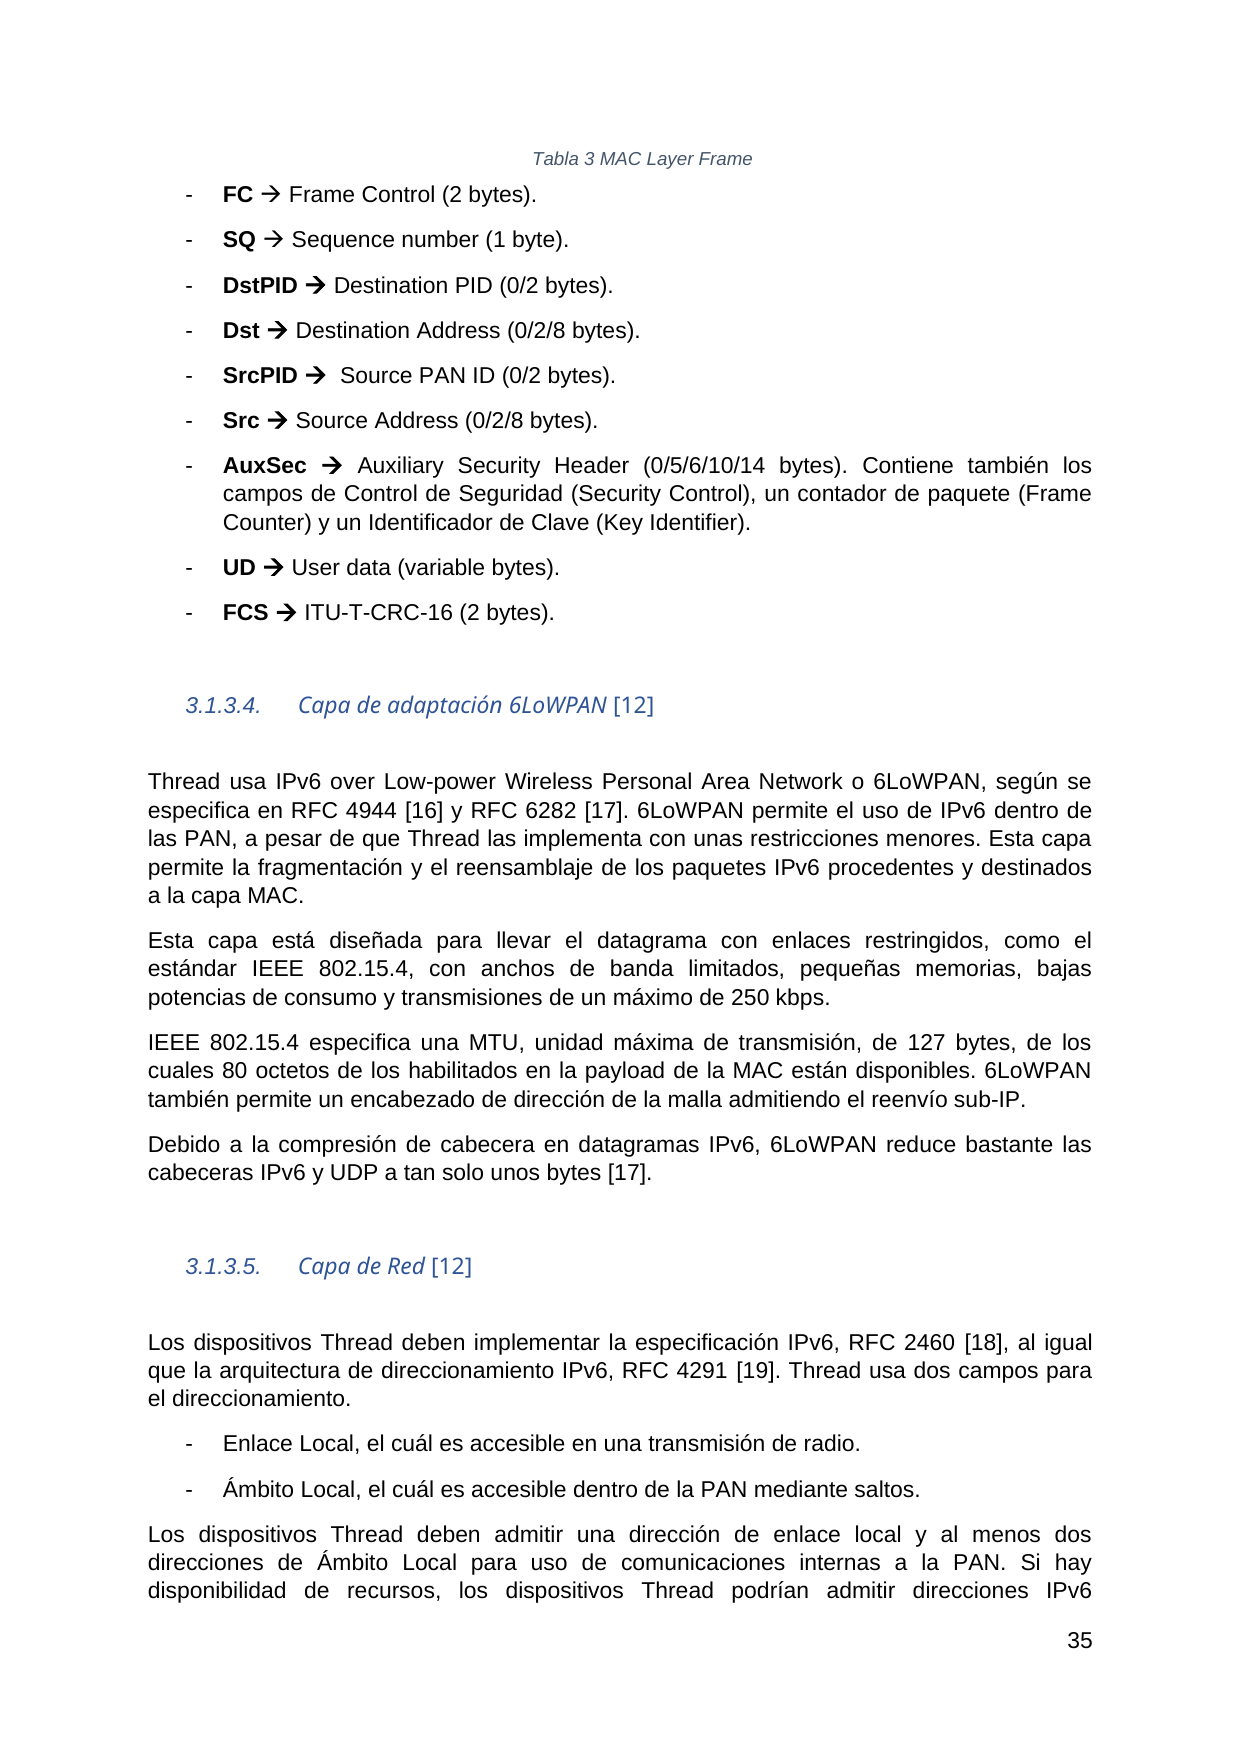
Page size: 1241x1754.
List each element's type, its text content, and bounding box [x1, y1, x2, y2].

text IEEE 802.15.4 especifica una MTU, unidad máxima de transmisión, de 127 bytes, de los cuales 80 octetos de los habilitados en la payload de la MAC están disponibles. 6LoWPAN también permite un encabezado de dirección de la malla admitiendo el reenvío sub-IP. [148, 1029, 1092, 1112]
list DstPID Destination PID (0/2 bytes). [185, 272, 1092, 298]
list UD User data (variable bytes). [185, 554, 1092, 580]
list Enlace Local, el cuál es accesible en una transmisión de radio. [185, 1430, 1092, 1457]
list Ámbito Local, el cuál es accesible dentro de la PAN mediante saltos. [185, 1476, 1092, 1502]
list Dst Destination Address (0/2/8 bytes). [185, 317, 1092, 343]
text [148, 1521, 1092, 1604]
list AuxSec Auxiliary Security Header (0/5/6/10/14 bytes). Contiene también los campos de Control de Seguridad (Security Control), un contador de paquete (Frame Counter) y un Identificador de Clave (Key Identifier). [185, 452, 1092, 535]
list FCS ITU-T-CRC-16 (2 bytes). [185, 599, 1092, 625]
text Esta capa está diseñada para llevar el datagrama con enlaces restringidos, como el estándar IEEE 802.15.4, con anchos de banda limitados, pequeñas memorias, bajas potencias de consumo y transmisiones de un máximo de 250 kbps. [148, 927, 1092, 1010]
list SrcPID Source PAN ID (0/2 bytes). [185, 362, 1092, 388]
list Src Source Address (0/2/8 bytes). [185, 407, 1092, 433]
subtitle Capa de adaptación 6LoWPAN [12] [185, 689, 1092, 721]
text Tabla 3 MAC Layer Frame [194, 148, 1092, 169]
list SQ Sequence number (1 byte). [185, 226, 1092, 253]
subtitle Capa de Red [12] [185, 1249, 1092, 1281]
text Debido a la compresión de cabecera en datagramas IPv6, 6LoWPAN reduce bastante las cabeceras IPv6 y UDP a tan solo unos bytes [17]. [148, 1131, 1092, 1186]
text Thread usa IPv6 over Low-power Wireless Personal Area Network o 6LoWPAN, según se especifica en RFC 4944 [16] y RFC 6282 [17]. 6LoWPAN permite el uso de IPv6 dentro de las PAN, a pesar de que Thread las implementa con unas restricciones menores. Esta capa permite la fragmentación y el reensamblaje de los paquetes IPv6 procedentes y destinados a la capa MAC. [148, 768, 1092, 908]
list FC Frame Control (2 bytes). [185, 181, 1092, 208]
text Los dispositivos Thread deben implementar la especificación IPv6, RFC 2460 [18], al igual que la arquitectura de direccionamiento IPv6, RFC 4291 [19]. Thread usa dos campos para el direccionamiento. [148, 1328, 1092, 1412]
